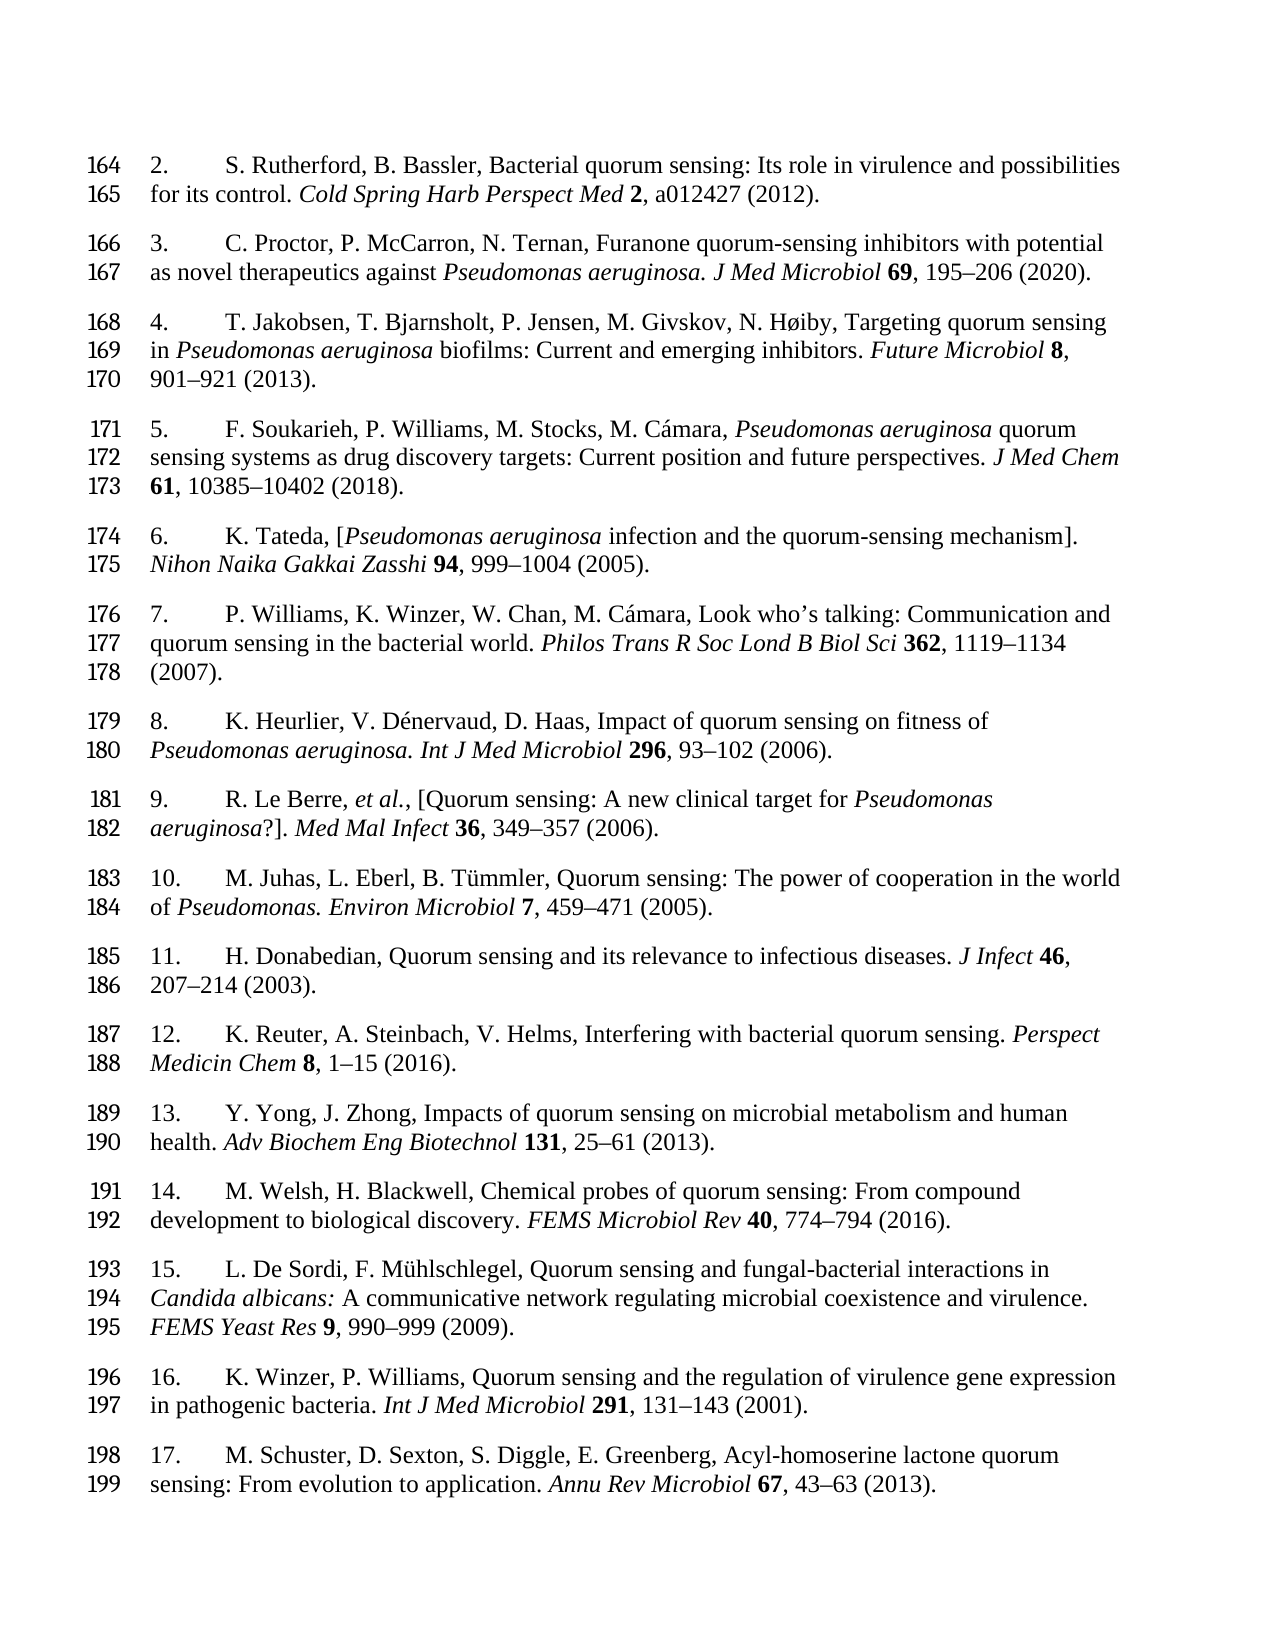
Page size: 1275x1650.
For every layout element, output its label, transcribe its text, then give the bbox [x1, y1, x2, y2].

text 8. K. Heurlier, V. Dénervaud, D. Haas, Impact of quorum sensing on fitness of Pseudomonas aeruginosa. Int J Med Microbiol 296, 93–102 (2006). [150, 706, 1125, 764]
text 2. S. Rutherford, B. Bassler, Bacterial quorum sensing: Its role in virulence and possibilities for its control. Cold Spring Harb Perspect Med 2, a012427 (2012). [150, 150, 1125, 207]
text 15. L. De Sordi, F. Mühlschlegel, Quorum sensing and fungal-bacterial interactions in Candida albicans: A communicative network regulating microbial coexistence and virulence. FEMS Yeast Res 9, 990–999 (2009). [150, 1254, 1125, 1341]
text 12. K. Reuter, A. Steinbach, V. Helms, Interfering with bacterial quorum sensing. Perspect Medicin Chem 8, 1–15 (2016). [150, 1019, 1125, 1077]
text 7. P. Williams, K. Winzer, W. Chan, M. Cámara, Look who’s talking: Communication and quorum sensing in the bacterial world. Philos Trans R Soc Lond B Biol Sci 362, 1119–1134 (2007). [150, 599, 1125, 685]
text 6. K. Tateda, [Pseudomonas aeruginosa infection and the quorum-sensing mechanism]. Nihon Naika Gakkai Zasshi 94, 999–1004 (2005). [150, 521, 1125, 578]
text 4. T. Jakobsen, T. Bjarnsholt, P. Jensen, M. Givskov, N. Høiby, Targeting quorum sensing in Pseudomonas aeruginosa biofilms: Current and emerging inhibitors. Future Microbiol 8, 901–921 (2013). [150, 307, 1125, 393]
text 9. R. Le Berre, et al., [Quorum sensing: A new clinical target for Pseudomonas aeruginosa?]. Med Mal Infect 36, 349–357 (2006). [150, 784, 1125, 842]
text 10. M. Juhas, L. Eberl, B. Tümmler, Quorum sensing: The power of cooperation in the world of Pseudomonas. Environ Microbiol 7, 459–471 (2005). [150, 863, 1125, 920]
text 13. Y. Yong, J. Zhong, Impacts of quorum sensing on microbial metabolism and human health. Adv Biochem Eng Biotechnol 131, 25–61 (2013). [150, 1098, 1125, 1155]
text 11. H. Donabedian, Quorum sensing and its relevance to infectious diseases. J Infect 46, 207–214 (2003). [150, 941, 1125, 999]
text 17. M. Schuster, D. Sexton, S. Diggle, E. Greenberg, Acyl-homoserine lactone quorum sensing: From evolution to application. Annu Rev Microbiol 67, 43–63 (2013). [150, 1440, 1125, 1497]
text 16. K. Winzer, P. Williams, Quorum sensing and the regulation of virulence gene expression in pathogenic bacteria. Int J Med Microbiol 291, 131–143 (2001). [150, 1362, 1125, 1419]
text 3. C. Proctor, P. McCarron, N. Ternan, Furanone quorum-sensing inhibitors with potential as novel therapeutics against Pseudomonas aeruginosa. J Med Microbiol 69, 195–206 (2020). [150, 228, 1125, 286]
text 14. M. Welsh, H. Blackwell, Chemical probes of quorum sensing: From compound development to biological discovery. FEMS Microbiol Rev 40, 774–794 (2016). [150, 1176, 1125, 1234]
text 5. F. Soukarieh, P. Williams, M. Stocks, M. Cámara, Pseudomonas aeruginosa quorum sensing systems as drug discovery targets: Current position and future perspectives. J Med Chem 61, 10385–10402 (2018). [150, 414, 1125, 500]
